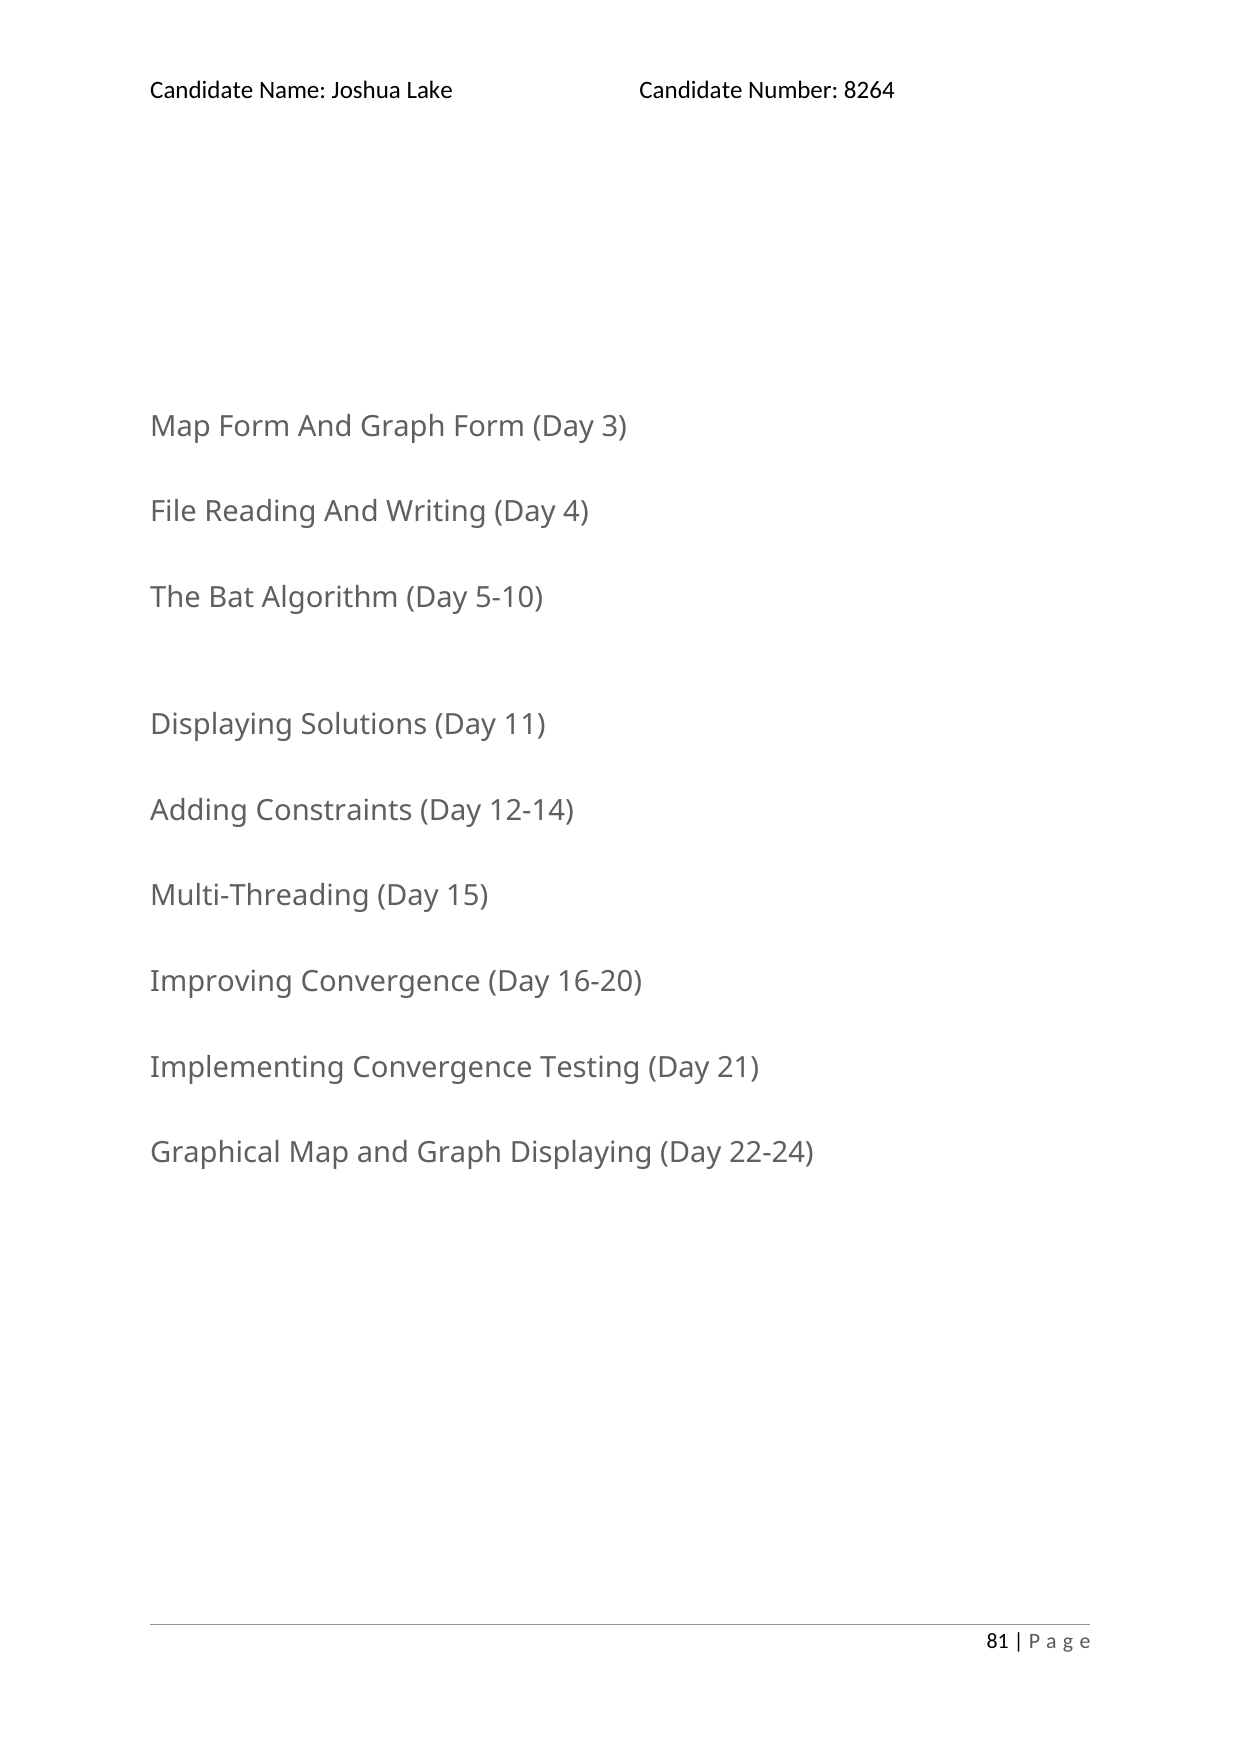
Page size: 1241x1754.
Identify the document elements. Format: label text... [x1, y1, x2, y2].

subtitle Improving Convergence (Day 16-20) [150, 960, 1090, 1000]
subtitle Implementing Convergence Testing (Day 21) [150, 1046, 1090, 1086]
subtitle The Bat Algorithm (Day 5-10) [150, 576, 1090, 616]
subtitle Multi-Threading (Day 15) [150, 875, 1090, 914]
subtitle Displaying Solutions (Day 11) [150, 703, 1090, 743]
subtitle Adding Constraints (Day 12-14) [150, 789, 1090, 829]
subtitle File Reading And Writing (Day 4) [150, 490, 1090, 530]
subtitle Graphical Map and Graph Displaying (Day 22-24) [150, 1132, 1090, 1171]
subtitle Map Form And Graph Form (Day 3) [150, 405, 1090, 444]
